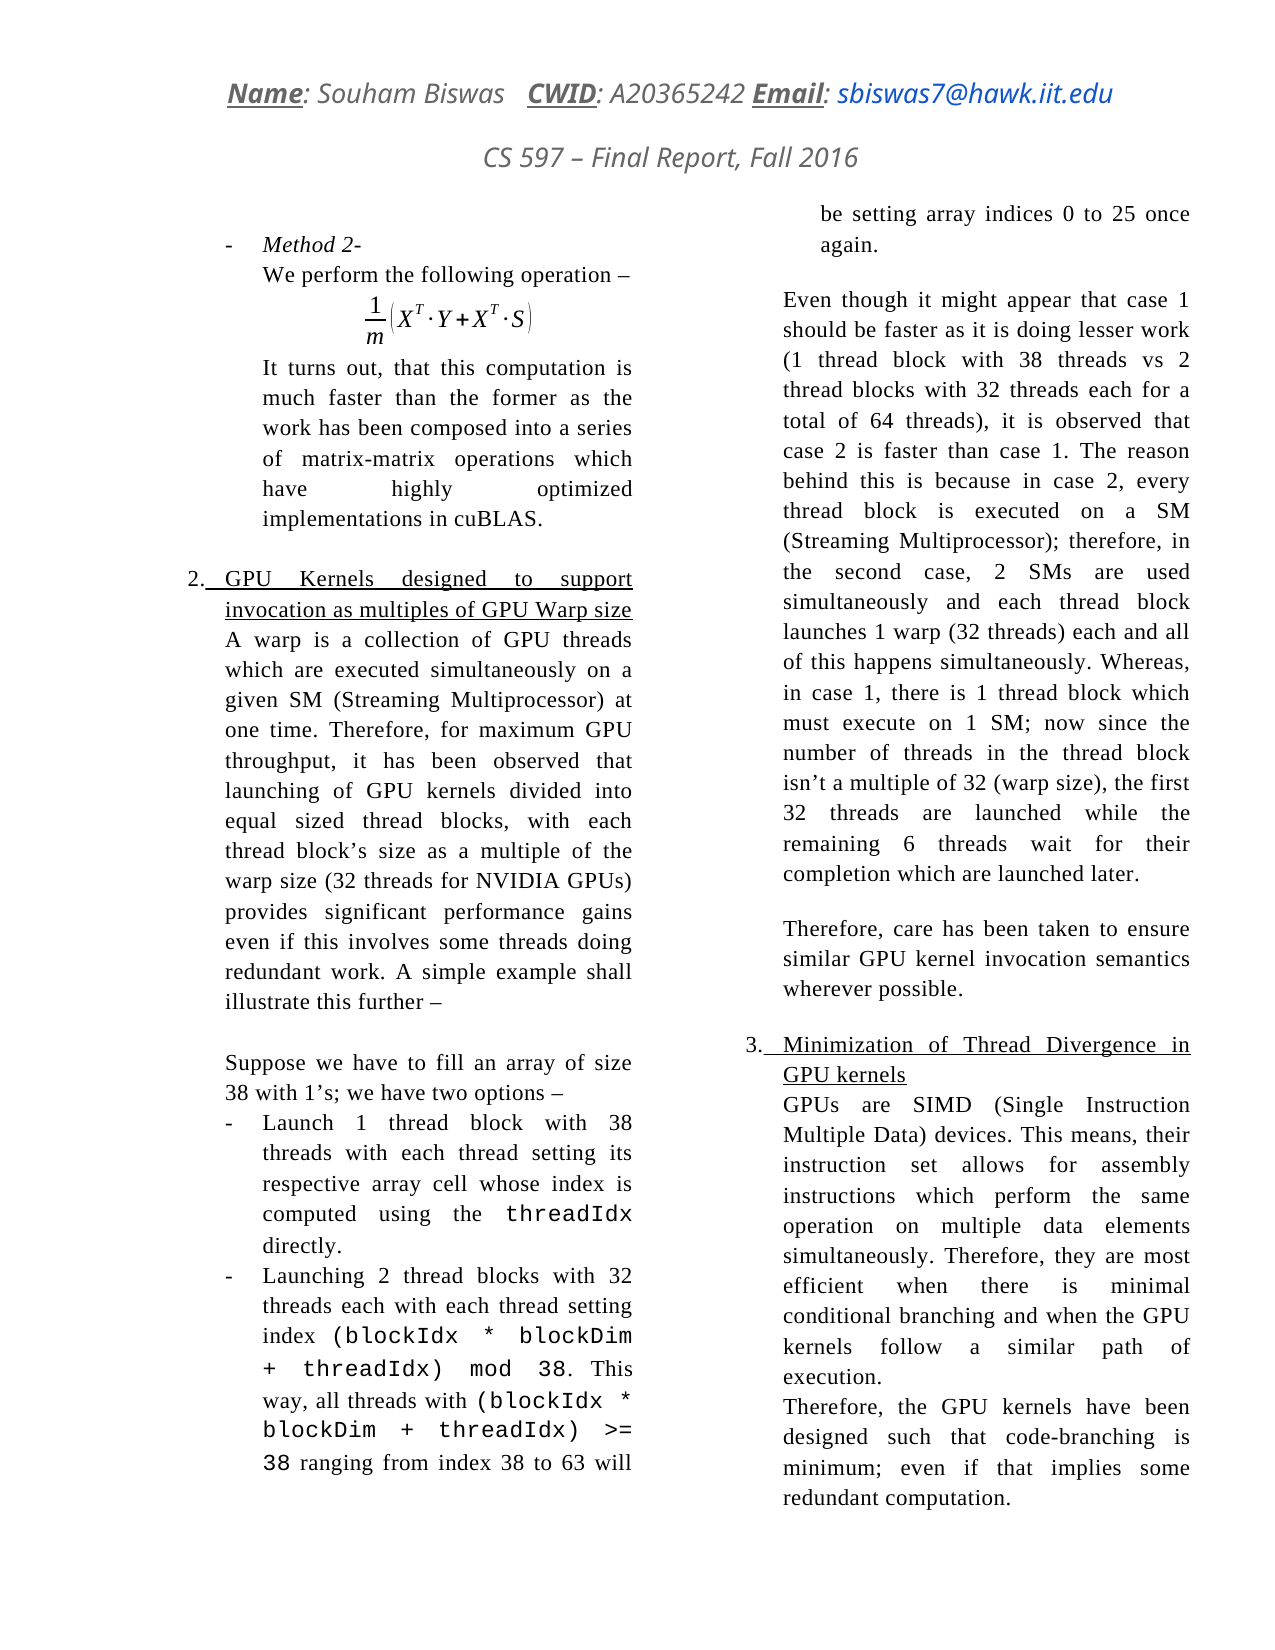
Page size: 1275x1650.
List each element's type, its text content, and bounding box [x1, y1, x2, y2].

text Therefore, care has been taken to ensure similar GPU kernel invocation semantics wherever possible. [783, 915, 1191, 1002]
list Launching 2 thread blocks with 32 threads each with each thread setting index (blockIdx * blockDim + threadIdx) mod 38. This way, all threads with (blockIdx * blockDim + threadIdx) >= 38 ranging from index 38 to 63 will be setting array indices 0 to 25 once again. [783, 201, 1191, 257]
list Launch 1 thread block with 38 threads with each thread setting its respective array cell whose index is computed using the threadIdx directly. [225, 1109, 633, 1258]
list Suppose we have to fill an array of size 38 with 1’s; we have two options – [225, 1049, 633, 1105]
text Even though it might appear that case 1 should be faster as it is doing lesser work (1 thread block with 38 threads vs 2 thread blocks with 32 threads each for a total of 64 threads), it is observed that case 2 is faster than case 1. The reason behind this is because in case 2, every thread block is executed on a SM (Streaming Multiprocessor); therefore, in the second case, 2 SMs are used simultaneously and each thread block launches 1 warp (32 threads) each and all of this happens simultaneously. Whereas, in case 1, there is 1 thread block which must execute on 1 SM; now since the number of threads in the thread block isn’t a multiple of 32 (warp size), the first 32 threads are launched while the remaining 6 threads wait for their completion which are launched later. [783, 286, 1191, 886]
list A warp is a collection of GPU threads which are executed simultaneously on a given SM (Streaming Multiprocessor) at one time. Therefore, for maximum GPU throughput, it has been observed that launching of GPU kernels divided into equal sized thread blocks, with each thread block’s size as a multiple of the warp size (32 threads for NVIDIA GPUs) provides significant performance gains even if this involves some threads doing redundant work. A simple example shall illustrate this further – [225, 626, 633, 1015]
list It turns out, that this computation is much faster than the former as the work has been composed into a series of matrix-matrix operations which have highly optimized implementations in cuBLAS. [262, 354, 633, 531]
list Launching 2 thread blocks with 32 threads each with each thread setting index (blockIdx * blockDim + threadIdx) mod 38. This way, all threads with (blockIdx * blockDim + threadIdx) >= 38 ranging from index 38 to 63 will be setting array indices 0 to 25 once again. [225, 1262, 633, 1477]
list GPUs are SIMD (Single Instruction Multiple Data) devices. This means, their instruction set allows for assembly instructions which perform the same operation on multiple data elements simultaneously. Therefore, they are most efficient when there is minimal conditional branching and when the GPU kernels follow a similar path of execution. [783, 1091, 1191, 1389]
list Minimization of Thread Divergence in GPU kernels [745, 1031, 1191, 1087]
list We perform the following operation – [262, 261, 633, 287]
list GPU Kernels designed to support invocation as multiples of GPU Warp size [187, 565, 633, 622]
list Therefore, the GPU kernels have been designed such that code-branching is minimum; even if that implies some redundant computation. [783, 1393, 1191, 1510]
list Method 2- [225, 231, 633, 257]
